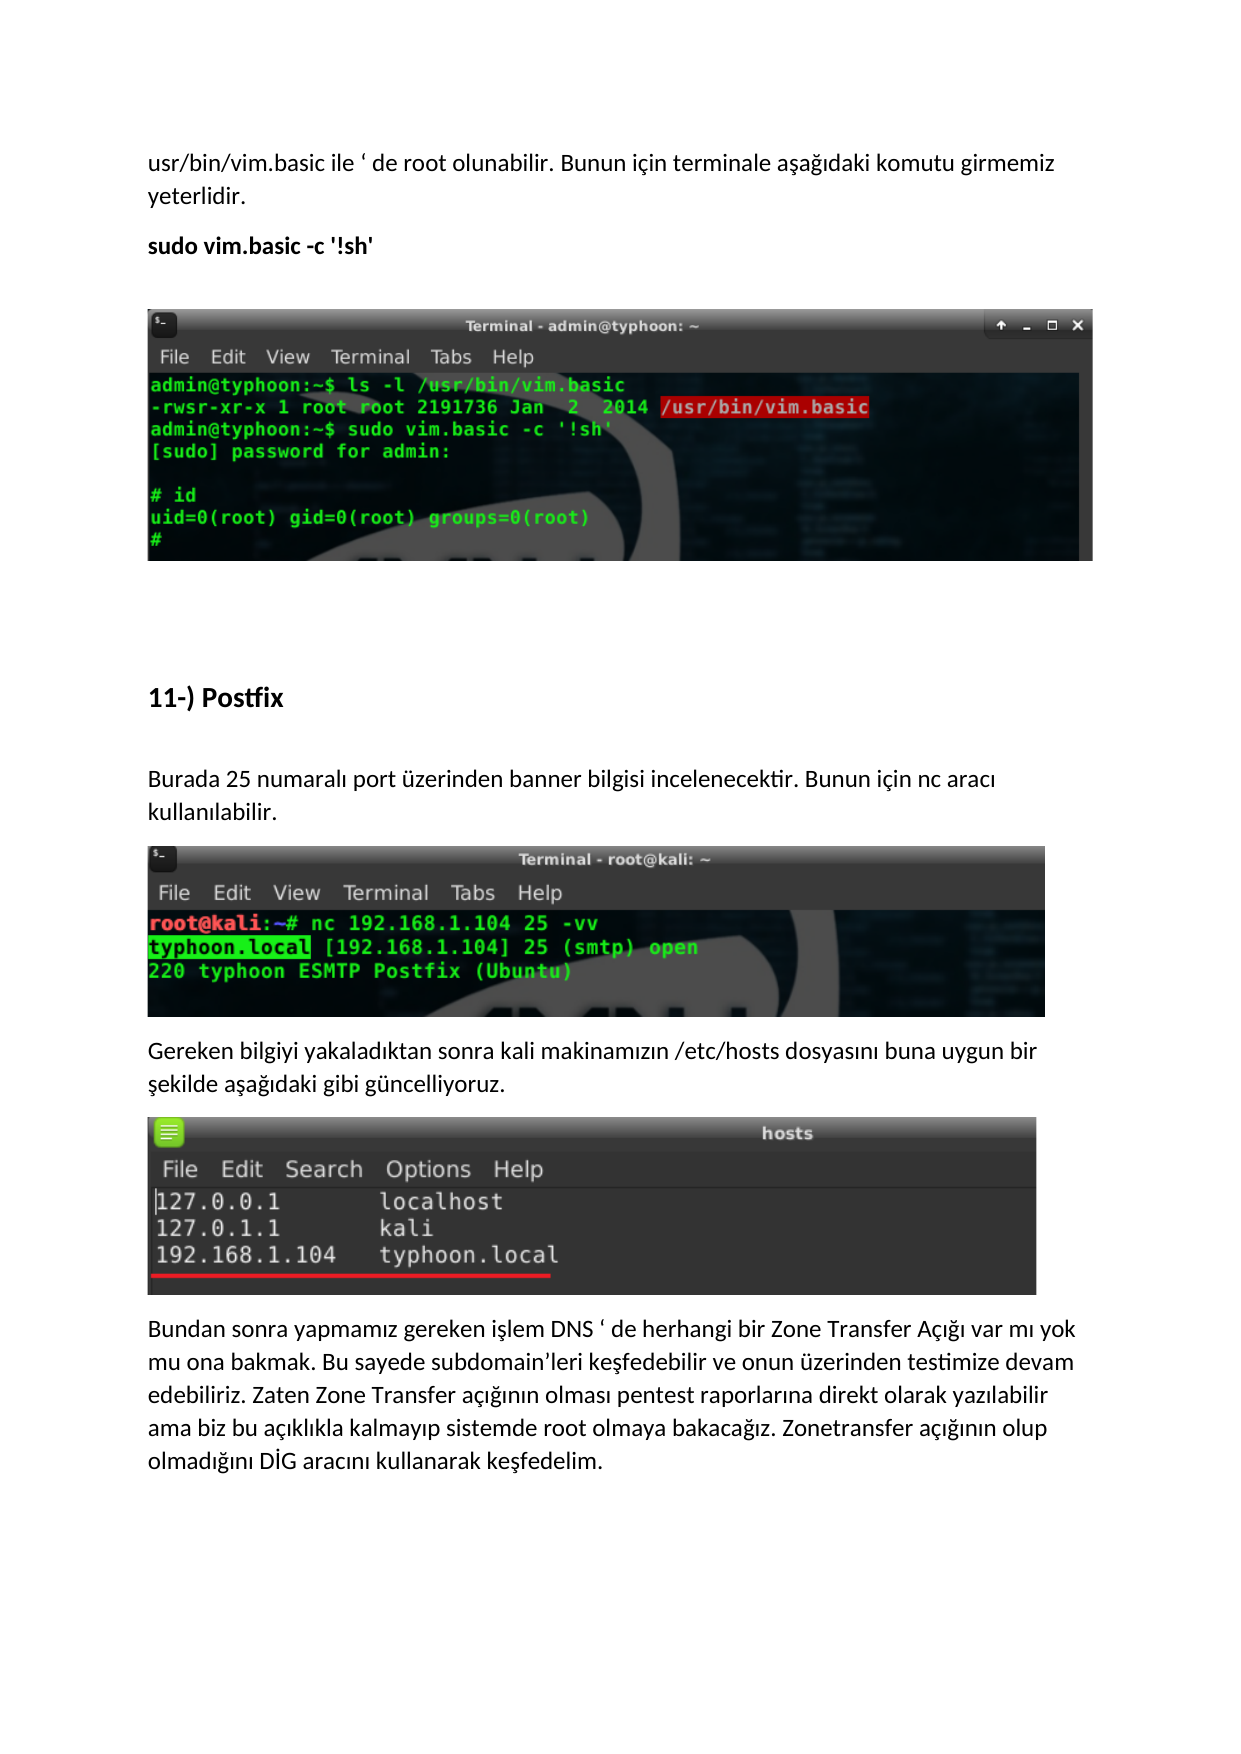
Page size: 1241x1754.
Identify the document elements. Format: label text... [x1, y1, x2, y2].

text 11-) Postfix [148, 679, 1093, 745]
text sudo vim.basic -c '!sh' [148, 230, 1093, 291]
text Burada 25 numaralı port üzerinden banner bilgisi incelenecektir. Bunun için nc aracı kullanılabilir. [148, 764, 1093, 827]
text Bundan sonra yapmamız gereken işlem DNS ‘ de herhangi bir Zone Transfer Açığı var mı yok mu ona bakmak. Bu sayede subdomain’leri keşfedebilir ve onun üzerinden testimize devam edebiliriz. Zaten Zone Transfer açığının olması pentest raporlarına direkt olarak yazılabilir ama biz bu açıklıkla kalmayıp sistemde root olmaya bakacağız. Zonetransfer açığının olup olmadığını DİG aracını kullanarak keşfedelim. [148, 1313, 1093, 1476]
text usr/bin/vim.basic ile ‘ de root olunabilir. Bunun için terminale aşağıdaki komutu girmemiz yeterlidir. [148, 148, 1093, 211]
picture [147, 309, 1093, 561]
picture [147, 1117, 1037, 1295]
picture [147, 846, 1045, 1017]
text Gereken bilgiyi yakaladıktan sonra kali makinamızın /etc/hosts dosyasını buna uygun bir şekilde aşağıdaki gibi güncelliyoruz. [148, 1035, 1093, 1098]
